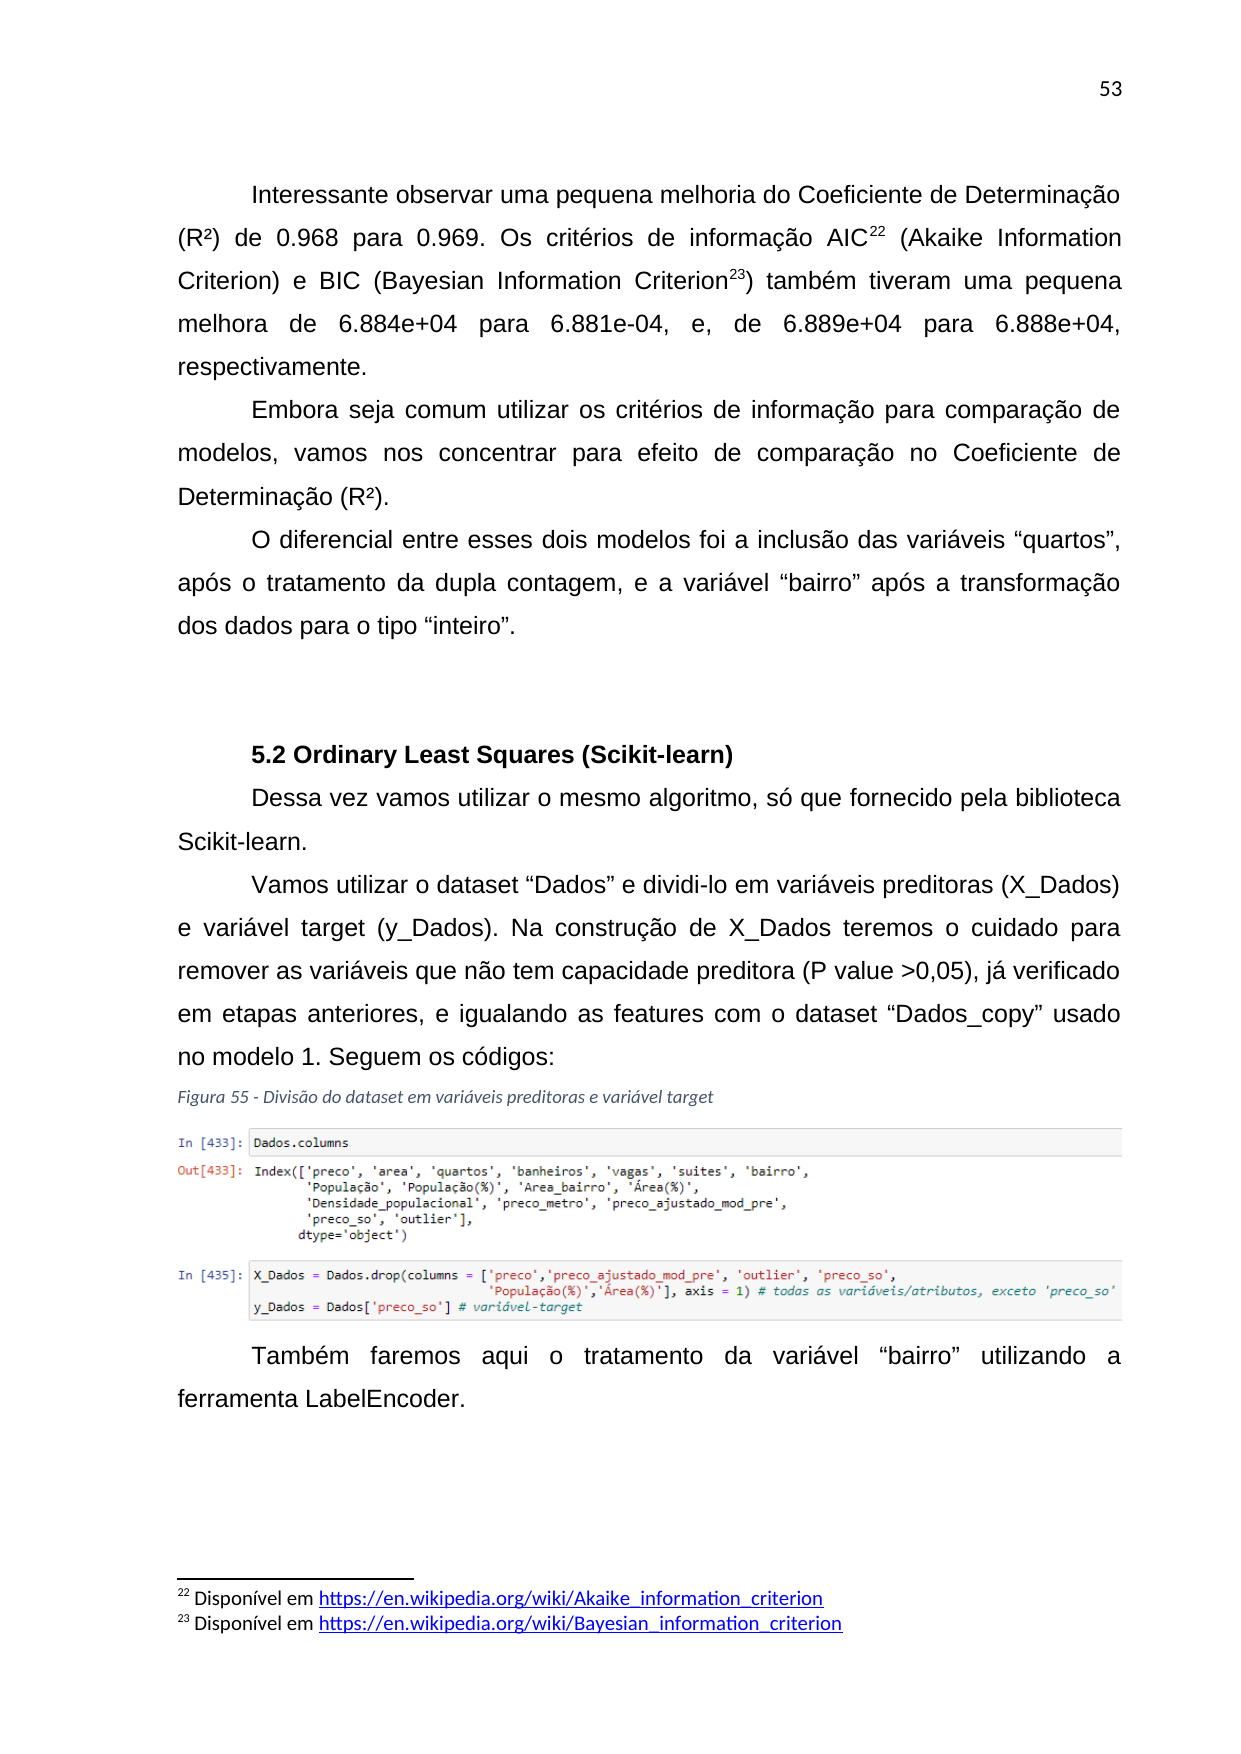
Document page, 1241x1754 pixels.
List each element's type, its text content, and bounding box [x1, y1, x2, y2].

picture [177, 1128, 1123, 1327]
text Também faremos aqui o tratamento da variável “bairro” utilizando a ferramenta LabelEncoder. [177, 1341, 1122, 1413]
subtitle 5.2 Ordinary Least Squares (Scikit-learn) [177, 740, 1122, 769]
text Interessante observar uma pequena melhoria do Coeficiente de Determinação (R²) de 0.968 para 0.969. Os critérios de informação AIC (Akaike Information Criterion) e BIC (Bayesian Information Criterion) também tiveram uma pequena melhora de 6.884e+04 para 6.881e-04, e, de 6.889e+04 para 6.888e+04, respectivamente. [177, 179, 1122, 381]
text Embora seja comum utilizar os critérios de informação para comparação de modelos, vamos nos concentrar para efeito de comparação no Coeficiente de Determinação (R²). [177, 395, 1122, 510]
text Vamos utilizar o dataset “Dados” e dividi-lo em variáveis preditoras (X_Dados) e variável target (y_Dados). Na construção de X_Dados teremos o cuidado para remover as variáveis que não tem capacidade preditora (P value >0,05), já verificado em etapas anteriores, e igualando as features com o dataset “Dados_copy” usado no modelo 1. Seguem os códigos: [177, 869, 1122, 1071]
text Dessa vez vamos utilizar o mesmo algoritmo, só que fornecido pela biblioteca Scikit-learn. [177, 783, 1122, 855]
text O diferencial entre esses dois modelos foi a inclusão das variáveis “quartos”, após o tratamento da dupla contagem, e a variável “bairro” após a transformação dos dados para o tipo “inteiro”. [177, 524, 1122, 639]
